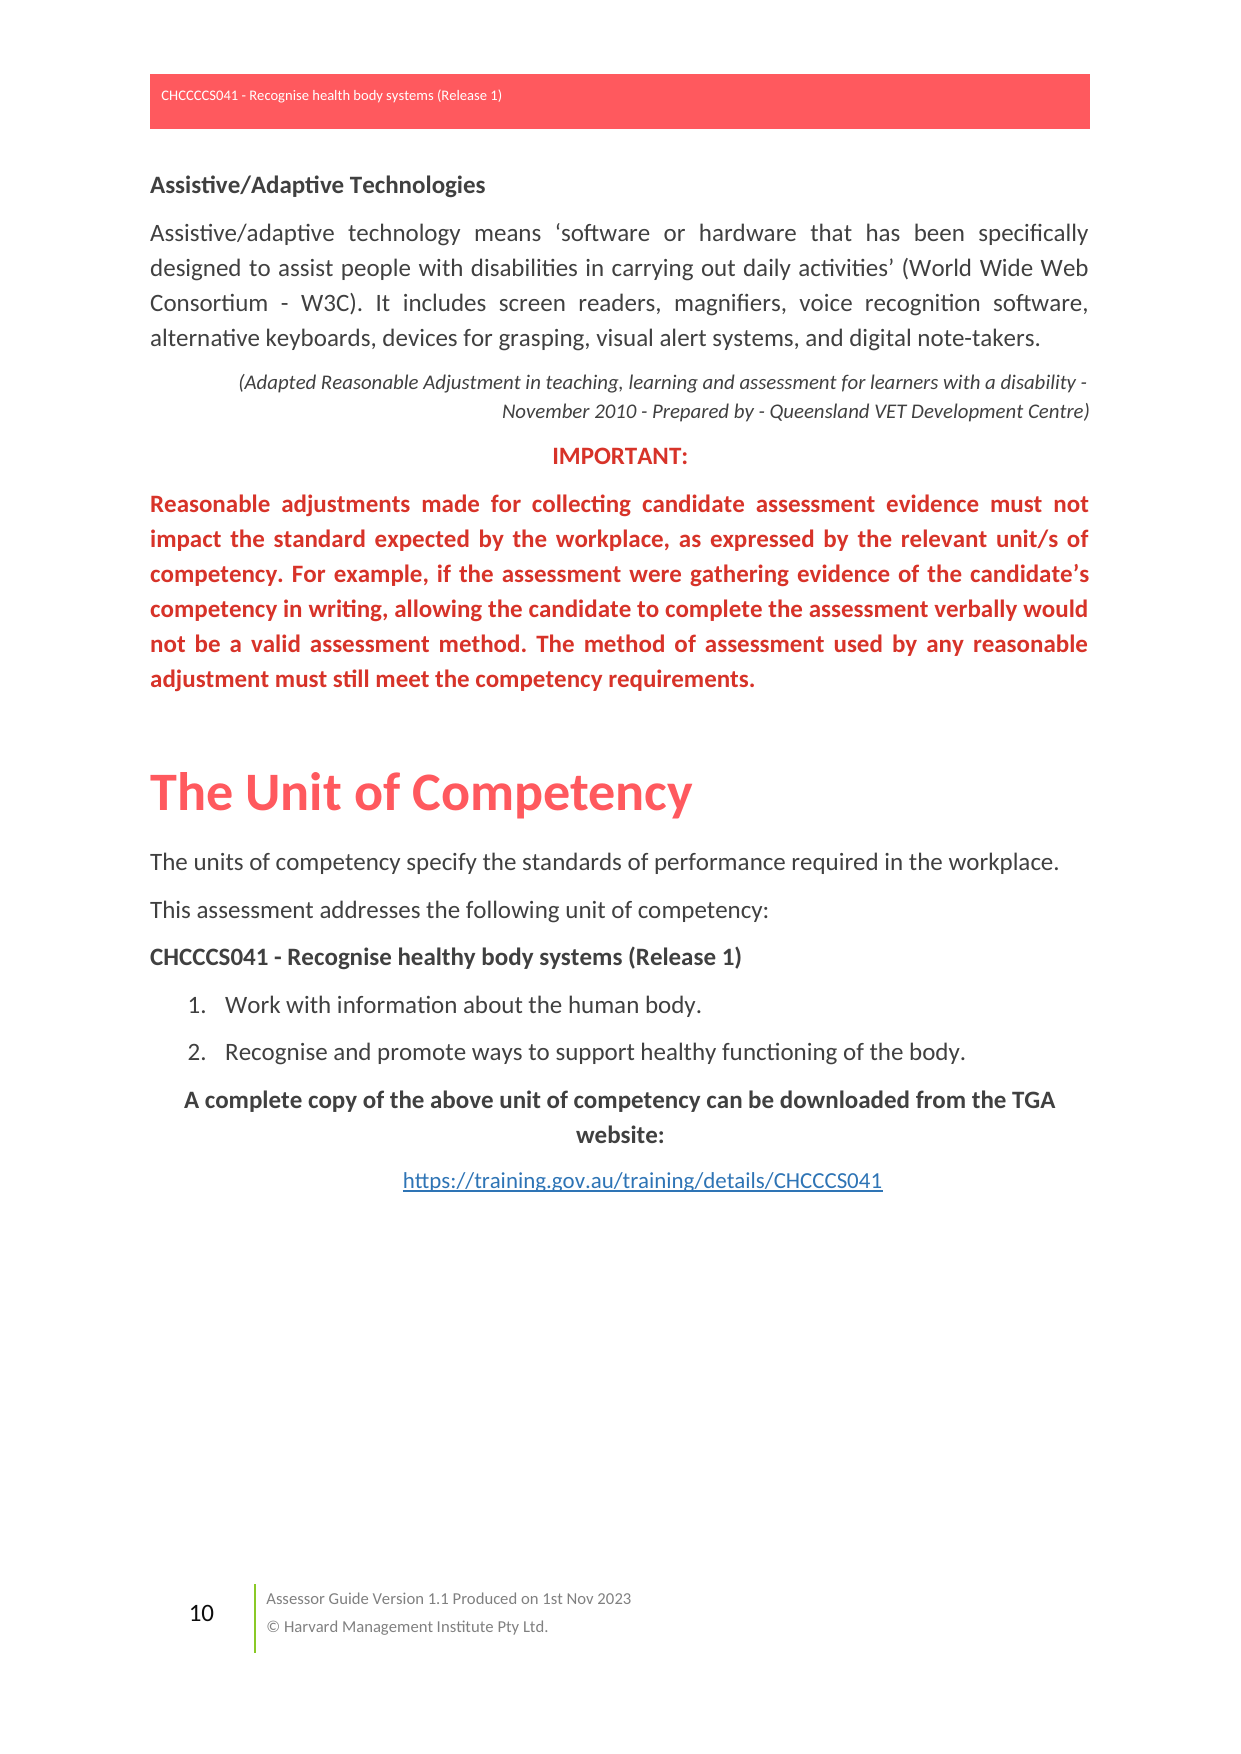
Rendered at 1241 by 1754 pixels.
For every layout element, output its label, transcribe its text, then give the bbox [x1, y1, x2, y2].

subtitle The Unit of Competency [150, 758, 1090, 824]
text Assistive/adaptive technology means ‘software or hardware that has been specifically designed to assist people with disabilities in carrying out daily activities’ (World Wide Web Consortium - W3C). It includes screen readers, magnifiers, voice recognition software, alternative keyboards, devices for grasping, visual alert systems, and digital note-takers. [150, 217, 1090, 352]
text https://training.gov.au/training/details/CHCCCS041 [195, 1166, 1090, 1194]
text CHCCCS041 - Recognise healthy body systems (Release 1) [150, 941, 1090, 972]
text Reasonable adjustments made for collecting candidate assessment evidence must not impact the standard expected by the workplace, as expressed by the relevant unit/s of competency. For example, if the assessment were gathering evidence of the candidate’s competency in writing, allowing the candidate to complete the assessment verbally would not be a valid assessment method. The method of assessment used by any reasonable adjustment must still meet the competency requirements. [150, 488, 1090, 693]
text IMPORTANT: [150, 440, 1090, 471]
text This assessment addresses the following unit of competency: [150, 894, 1090, 924]
text The units of competency specify the standards of performance required in the workplace. [150, 846, 1090, 877]
text (Adapted Reasonable Adjustment in teaching, learning and assessment for learners with a disability - November 2010 - Prepared by - Queensland VET Development Centre) [150, 369, 1090, 424]
list Recognise and promote ways to support healthy functioning of the body. [187, 1036, 1090, 1067]
text Assistive/Adaptive Technologies [150, 169, 1090, 200]
text A complete copy of the above unit of competency can be downloaded from the TGA website: [150, 1084, 1090, 1149]
list Work with information about the human body. [187, 989, 1090, 1019]
